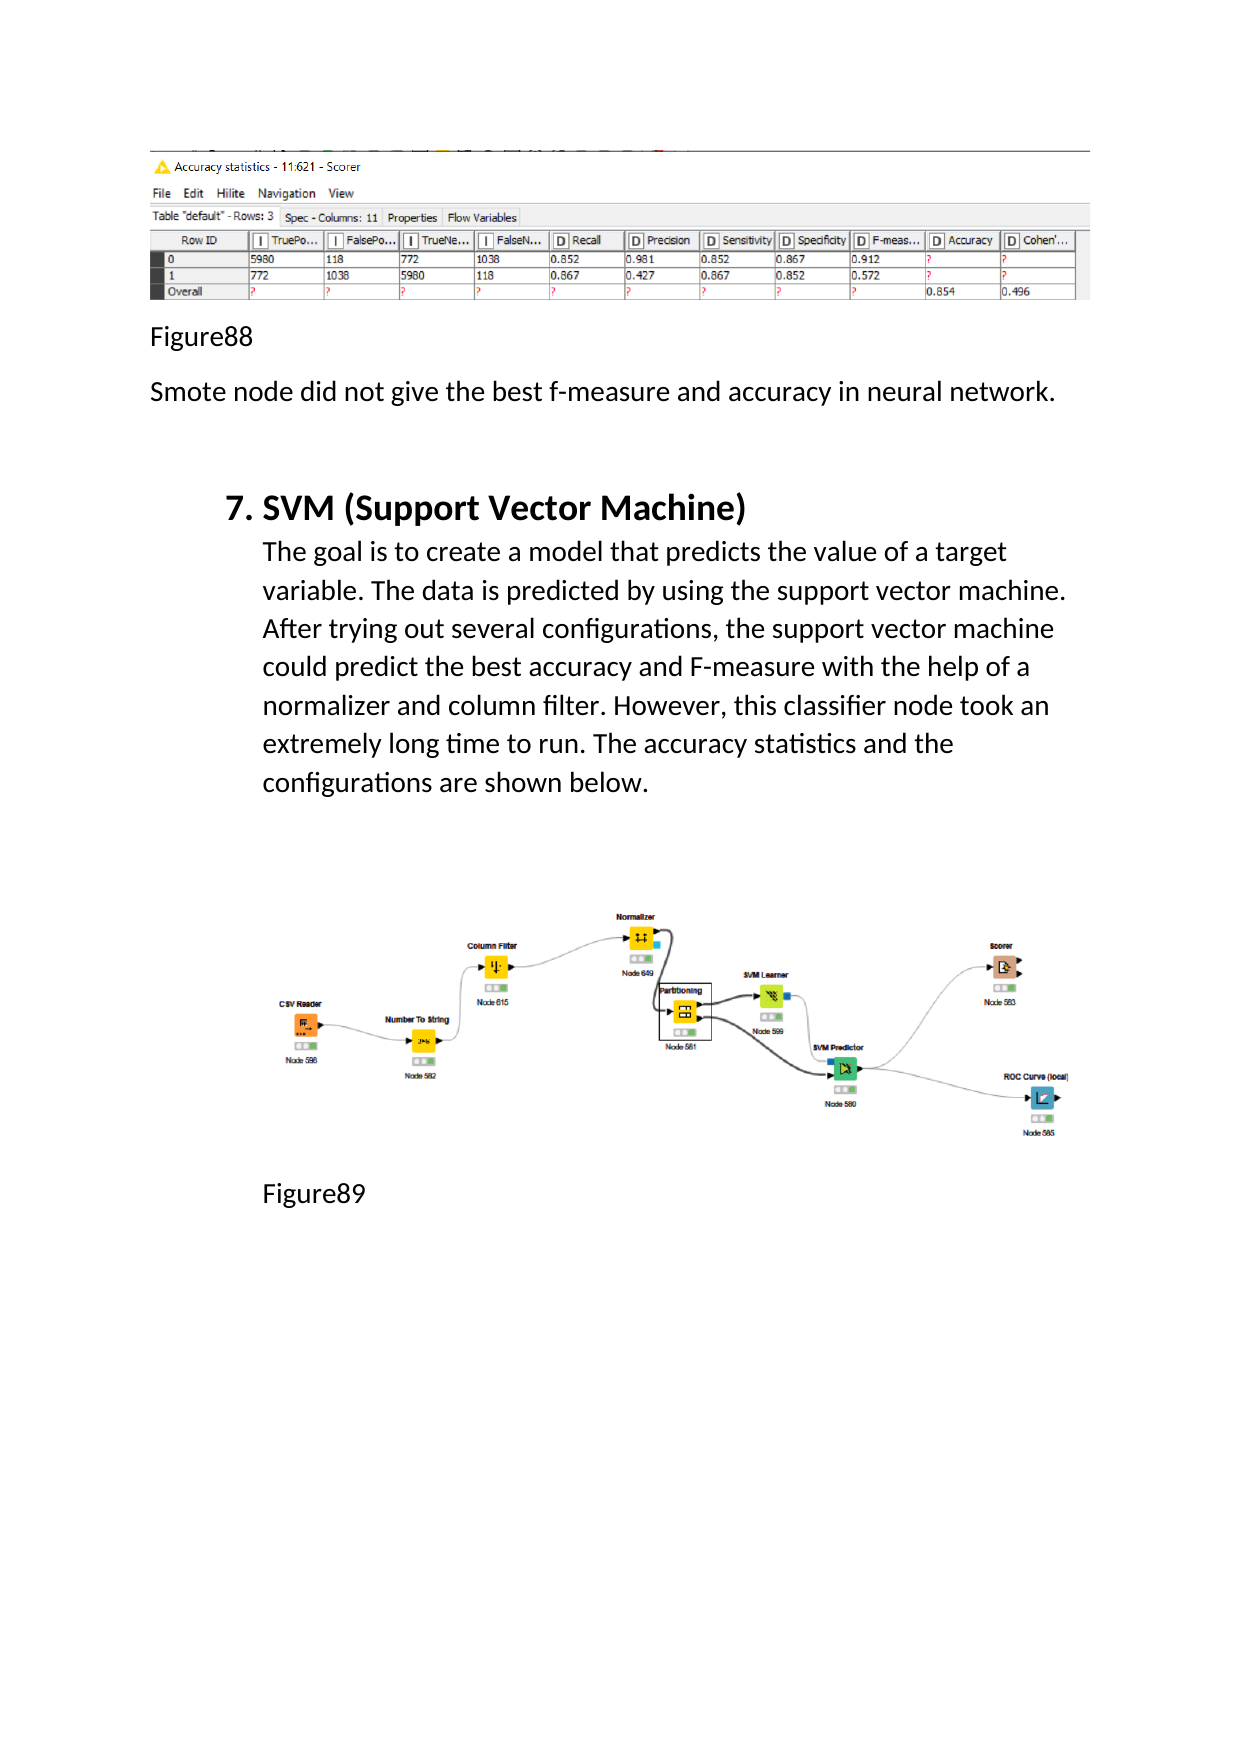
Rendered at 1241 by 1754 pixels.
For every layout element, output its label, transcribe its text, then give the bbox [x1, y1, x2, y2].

list The goal is to create a model that predicts the value of a target variable. The data is predicted by using the support vector machine. After trying out several configurations, the support vector machine could predict the best accuracy and F-measure with the help of a normalizer and column filter. However, this classifier node took an extremely long time to run. The accuracy statistics and the configurations are shown below. [262, 533, 1090, 799]
list SVM (Support Vector Machine) [225, 484, 1090, 529]
text Smote node did not give the best f-measure and accuracy in neural network. [150, 373, 1090, 409]
picture [150, 150, 1091, 300]
text Figure88 [150, 318, 1090, 354]
picture [262, 851, 1069, 1173]
list Figure89 [262, 1175, 1090, 1211]
